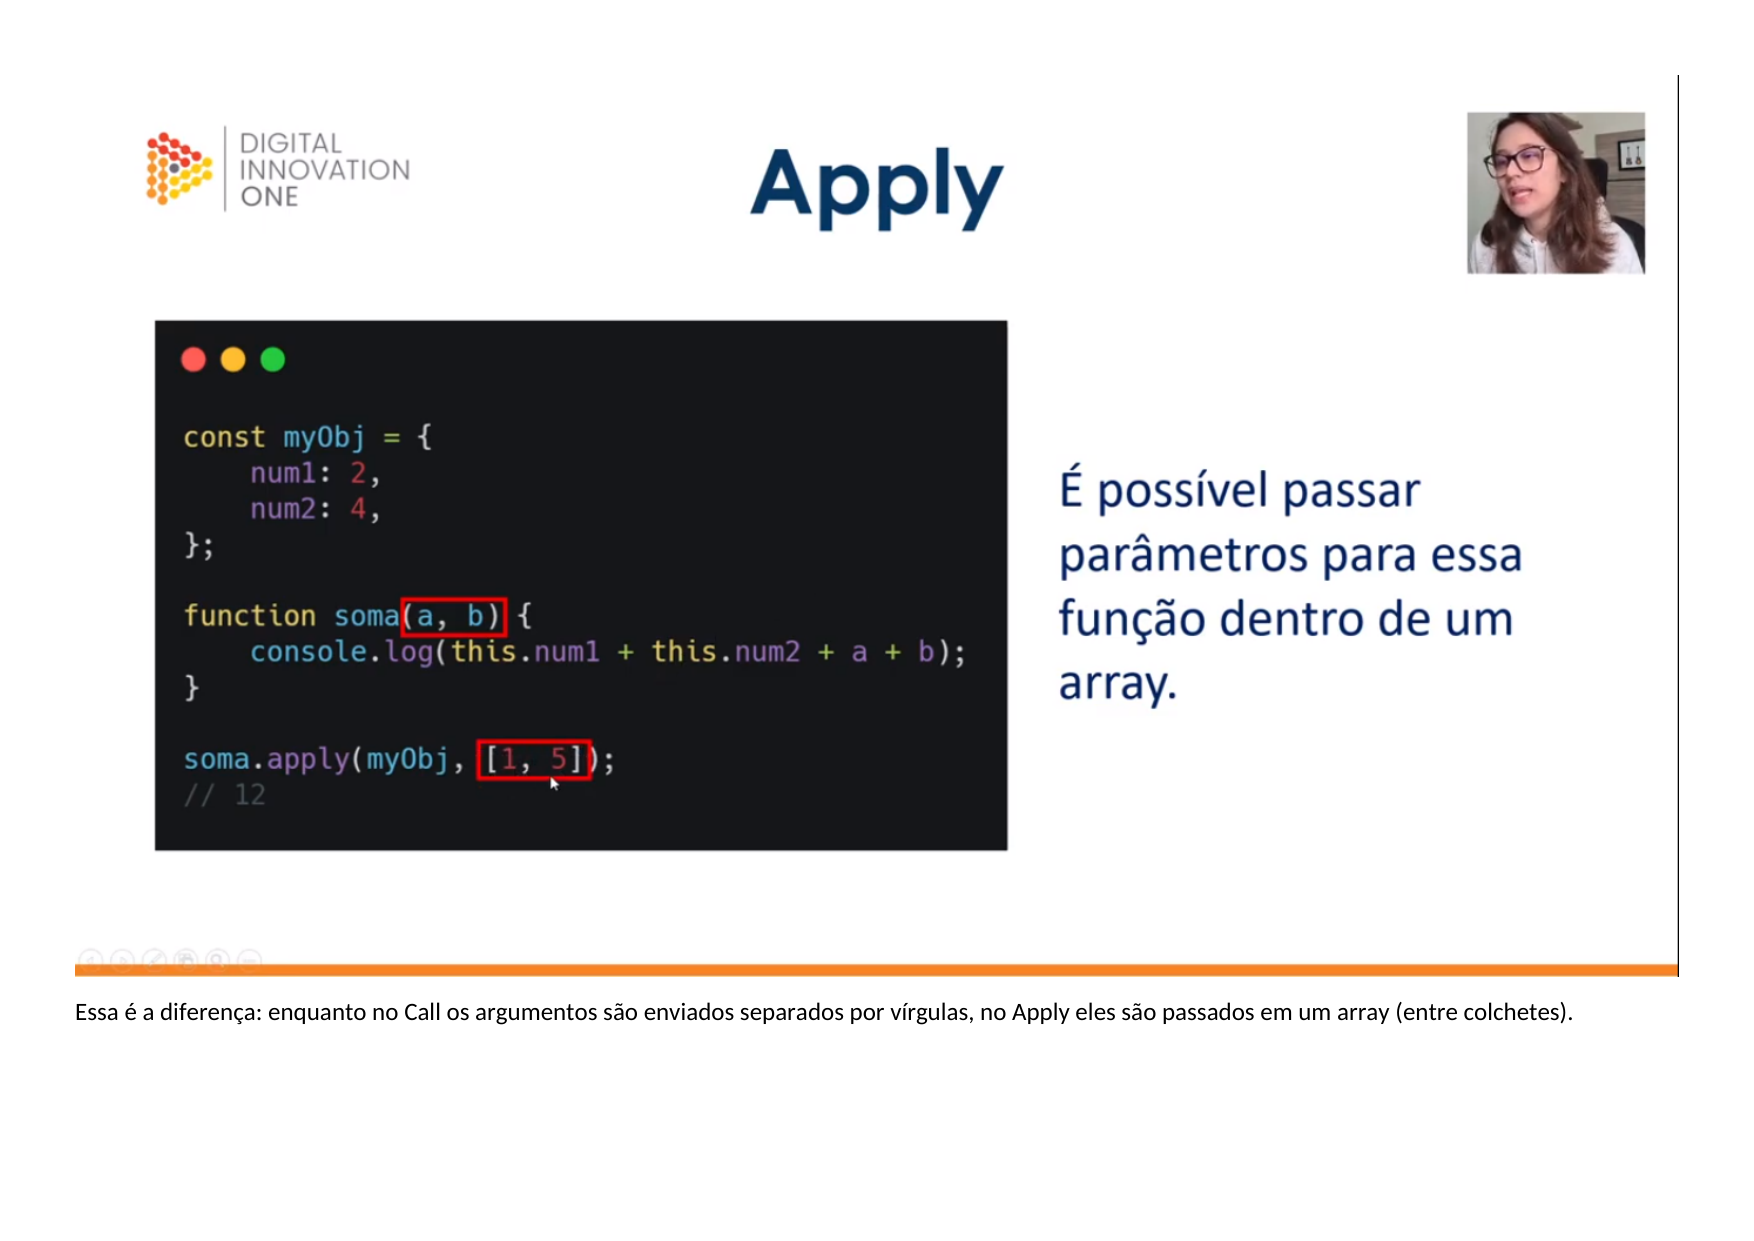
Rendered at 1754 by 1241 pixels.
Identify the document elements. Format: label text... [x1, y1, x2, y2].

text Essa é a diferença: enquanto no Call os argumentos são enviados separados por vírgulas, no Apply eles são passados em um array (entre colchetes). [75, 996, 1679, 1026]
picture [75, 75, 1679, 977]
